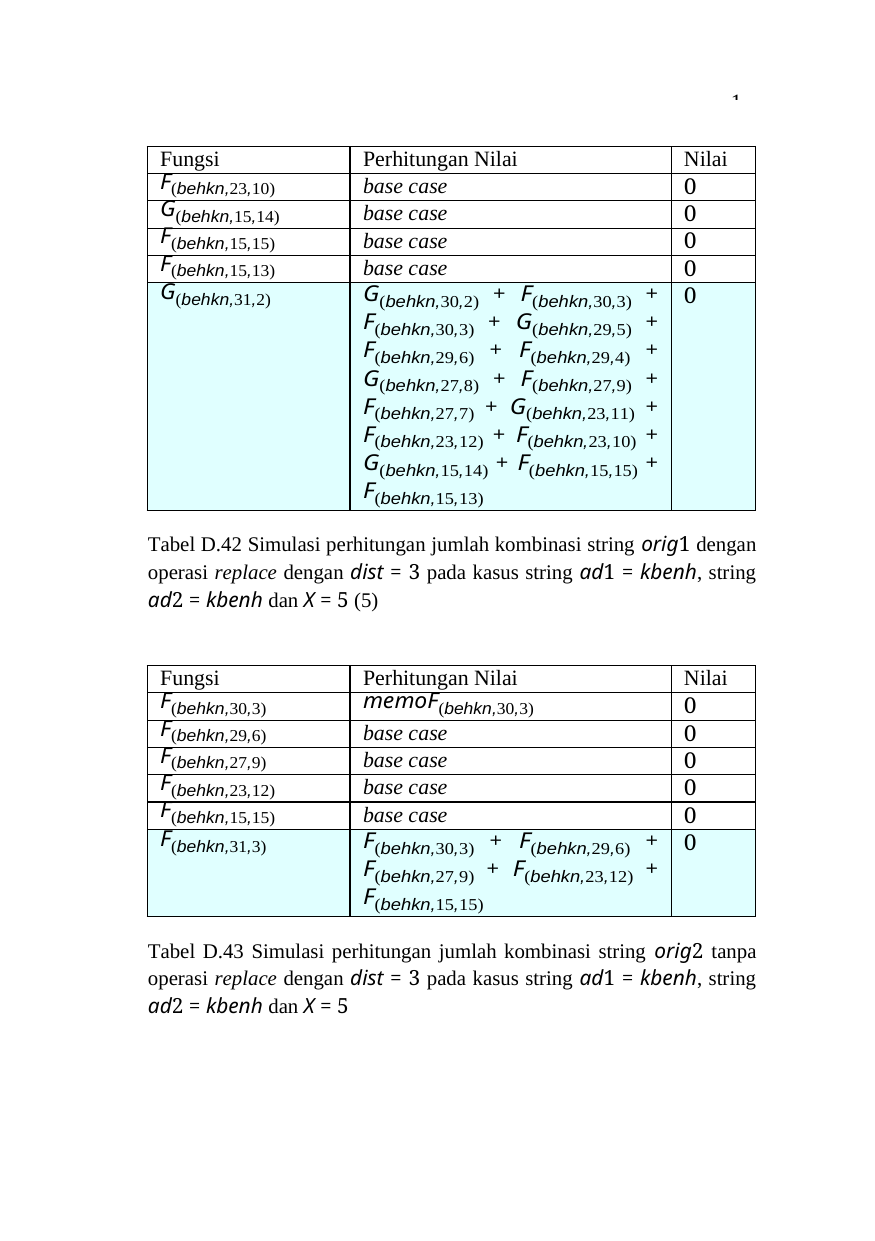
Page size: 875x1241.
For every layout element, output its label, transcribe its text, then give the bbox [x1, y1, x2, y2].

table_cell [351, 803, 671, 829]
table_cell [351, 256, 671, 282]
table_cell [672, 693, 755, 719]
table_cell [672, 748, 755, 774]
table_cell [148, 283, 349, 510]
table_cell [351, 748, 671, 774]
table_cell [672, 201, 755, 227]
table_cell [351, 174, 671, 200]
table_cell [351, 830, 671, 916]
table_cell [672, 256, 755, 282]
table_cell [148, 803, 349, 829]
text Tabel D.43 Simulasi perhitungan jumlah kombinasi string orig2 tanpa operasi replace dengan dist = 3 pada kasus string ad1 = kbenh, string ad2 = kbenh dan X = 5 [148, 936, 756, 1019]
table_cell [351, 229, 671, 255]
text Tabel D.42 Simulasi perhitungan jumlah kombinasi string orig1 dengan operasi replace dengan dist = 3 pada kasus string ad1 = kbenh, string ad2 = kbenh dan X = 5 (5) [148, 530, 756, 613]
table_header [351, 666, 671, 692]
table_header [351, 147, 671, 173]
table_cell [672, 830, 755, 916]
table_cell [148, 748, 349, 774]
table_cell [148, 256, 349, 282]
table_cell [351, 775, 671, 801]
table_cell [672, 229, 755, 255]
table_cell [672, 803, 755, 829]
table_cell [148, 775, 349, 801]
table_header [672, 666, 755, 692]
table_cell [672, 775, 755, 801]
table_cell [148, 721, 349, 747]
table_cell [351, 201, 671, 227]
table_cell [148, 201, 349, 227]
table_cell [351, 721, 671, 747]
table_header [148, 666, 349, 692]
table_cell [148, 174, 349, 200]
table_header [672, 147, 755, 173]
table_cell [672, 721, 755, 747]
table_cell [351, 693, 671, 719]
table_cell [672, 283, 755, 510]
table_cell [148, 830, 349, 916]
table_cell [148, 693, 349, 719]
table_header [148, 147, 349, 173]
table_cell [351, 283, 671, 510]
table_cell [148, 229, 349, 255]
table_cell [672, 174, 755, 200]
